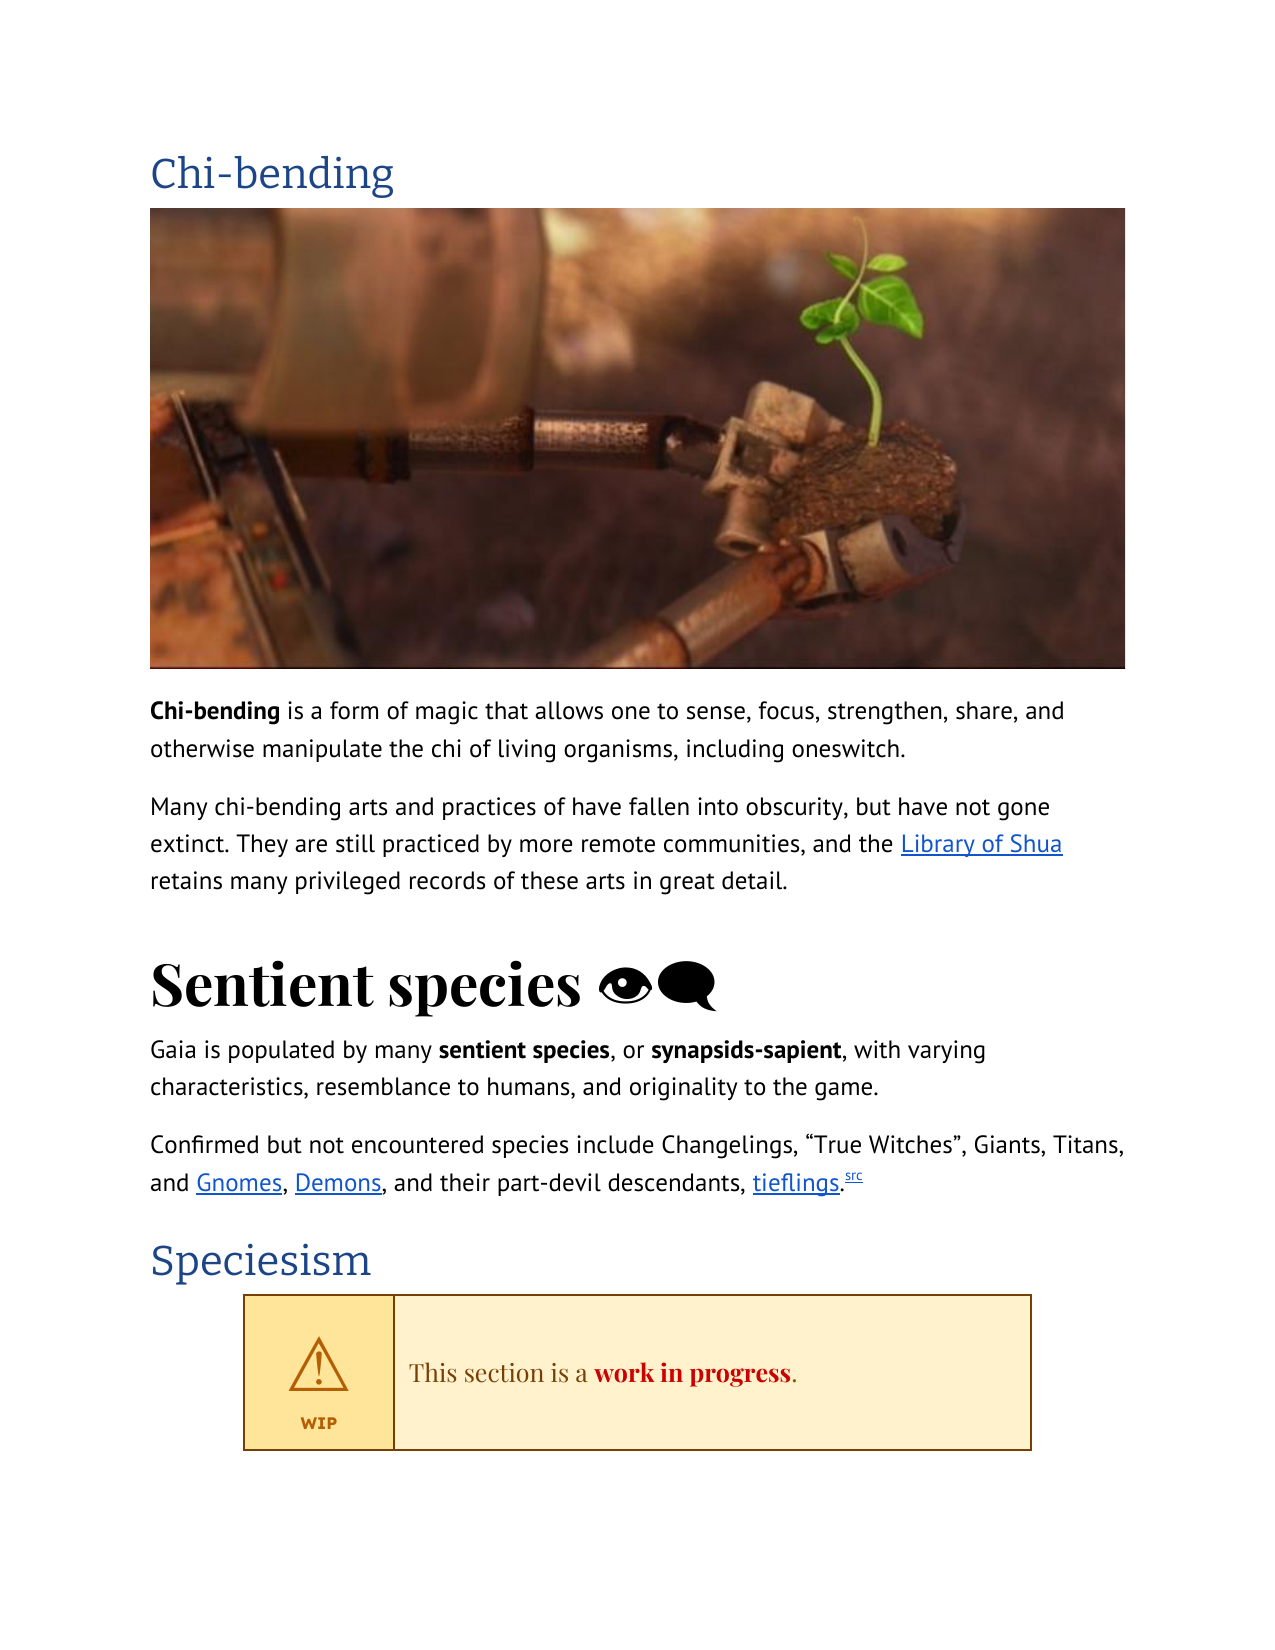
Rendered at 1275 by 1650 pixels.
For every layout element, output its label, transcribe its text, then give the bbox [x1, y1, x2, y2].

table_header ⚠ WIP [245, 1296, 393, 1449]
text Confirmed but not encountered species include Changelings, “True Witches”, Giants, Titans, and Gnomes, Demons, and their part-devil descendants, tieflings.src [150, 1128, 1125, 1198]
subtitle Sentient species 👁️‍🗨️ [150, 943, 1125, 1021]
text Many chi-bending arts and practices of have fallen into obscurity, but have not gone extinct. They are still practiced by more remote communities, and the Library of Shua retains many privileged records of these arts in great detail. [150, 789, 1125, 896]
table_header This section is a work in progress. [395, 1296, 1030, 1449]
text Gaia is populated by many sentient species, or synapsids-sapient, with varying characteristics, resemblance to humans, and originality to the game. [150, 1033, 1125, 1103]
picture [150, 208, 1125, 669]
subtitle Chi-bending [150, 150, 1125, 200]
subtitle Speciesism [150, 1236, 1125, 1286]
text Chi-bending is a form of magic that allows one to sense, focus, strengthen, share, and otherwise manipulate the chi of living organisms, including oneswitch. [150, 694, 1125, 764]
